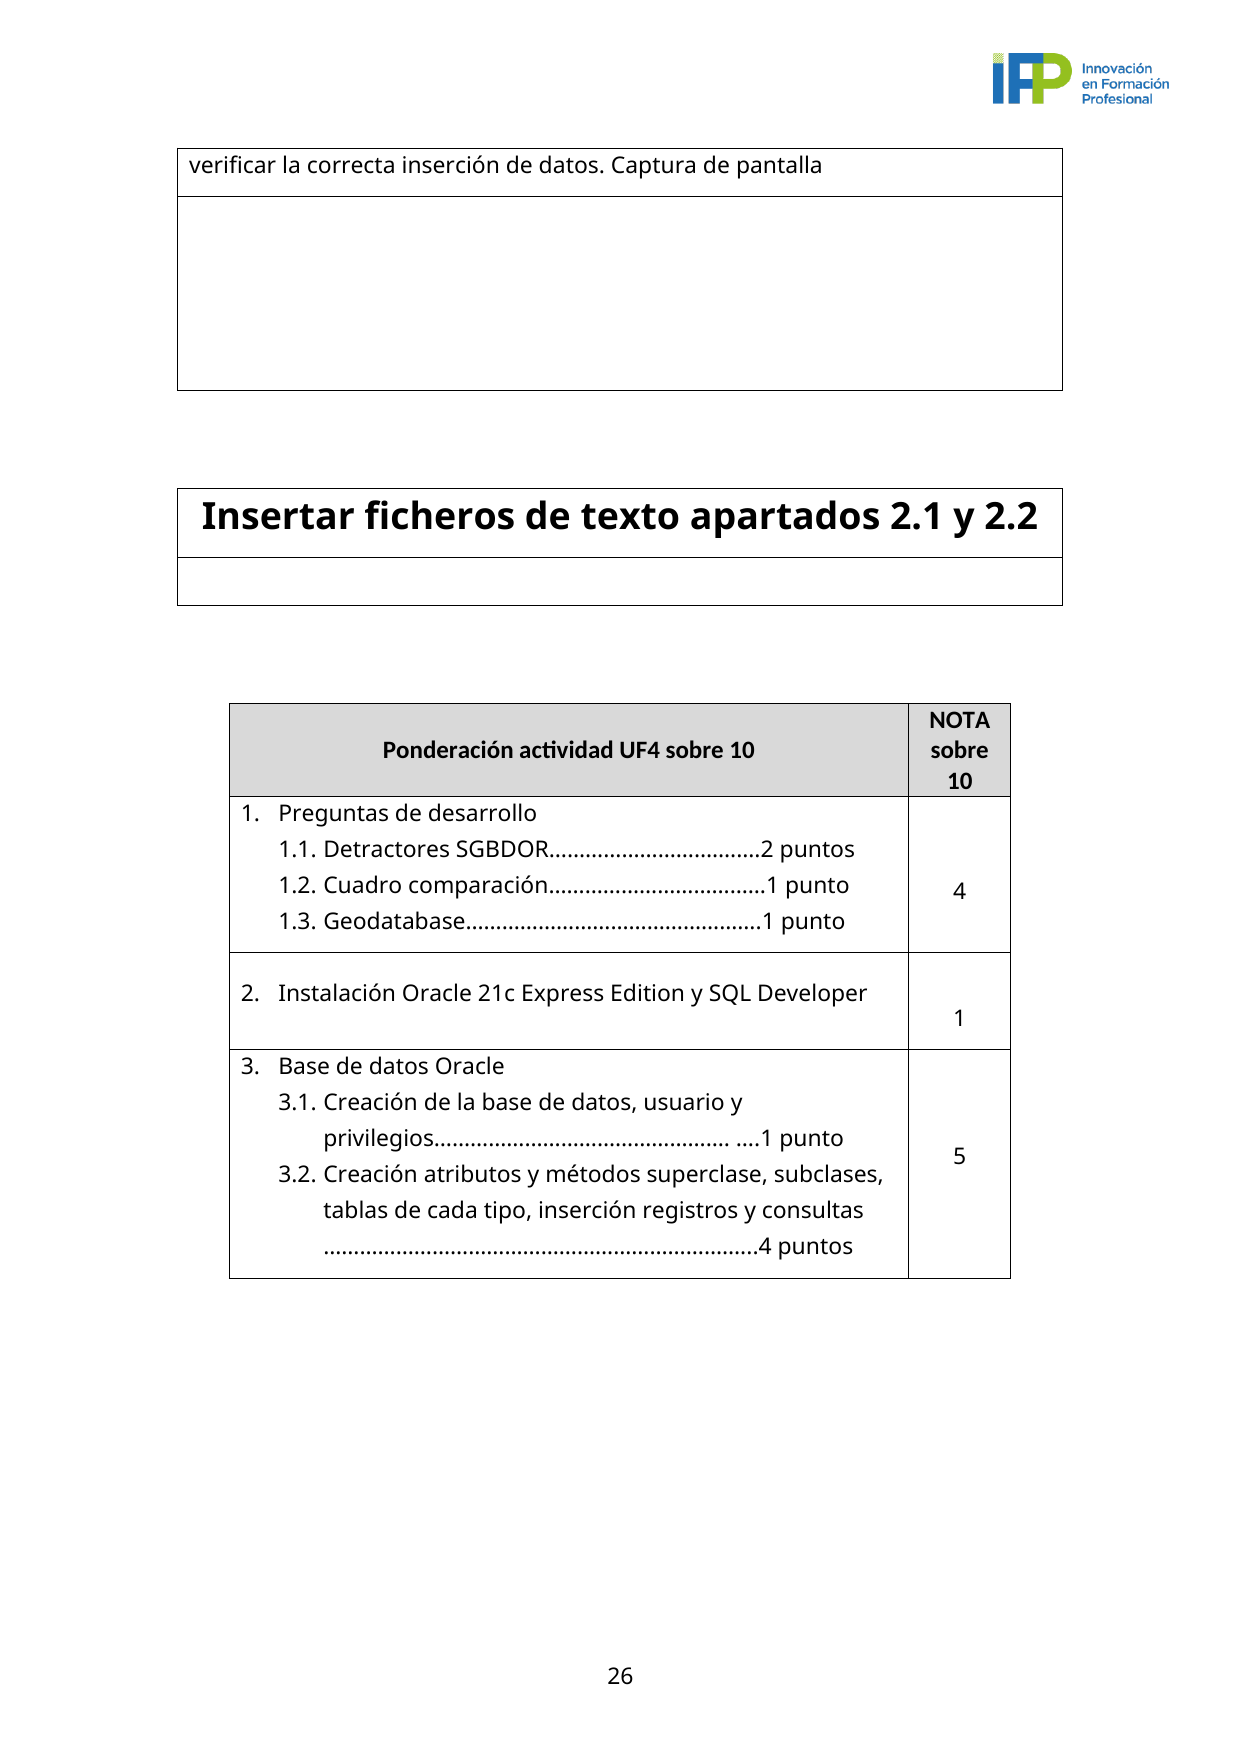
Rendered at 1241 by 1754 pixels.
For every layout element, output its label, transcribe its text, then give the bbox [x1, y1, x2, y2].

table_header NOTA sobre 10 [909, 704, 1010, 796]
table_cell 1 [909, 953, 1010, 1049]
table_header Ponderación actividad UF4 sobre 10 [230, 704, 908, 796]
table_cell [178, 149, 1062, 196]
table_cell 5 [909, 1050, 1010, 1278]
table_header Insertar ficheros de texto apartados 2.1 y 2.2 [178, 489, 1062, 557]
picture [990, 53, 1172, 104]
table_cell Preguntas de desarrollo Detractores SGBDOR…………………….……….2 puntos Cuadro comparación………………………………1 punto Geodatabase………………………………………….1 punto [230, 797, 908, 952]
table_cell Base de datos Oracle Creación de la base de datos, usuario y privilegios…………………………………………. ….1 punto Creación atributos y métodos superclase, subclases, tablas de cada tipo, inserción registros y consultas ………………………………………………………….…..4 puntos [230, 1050, 908, 1278]
table_cell Instalación Oracle 21c Express Edition y SQL Developer [230, 953, 908, 1049]
table_cell [178, 197, 1062, 390]
table_cell [178, 558, 1062, 605]
table_cell 4 [909, 797, 1010, 952]
